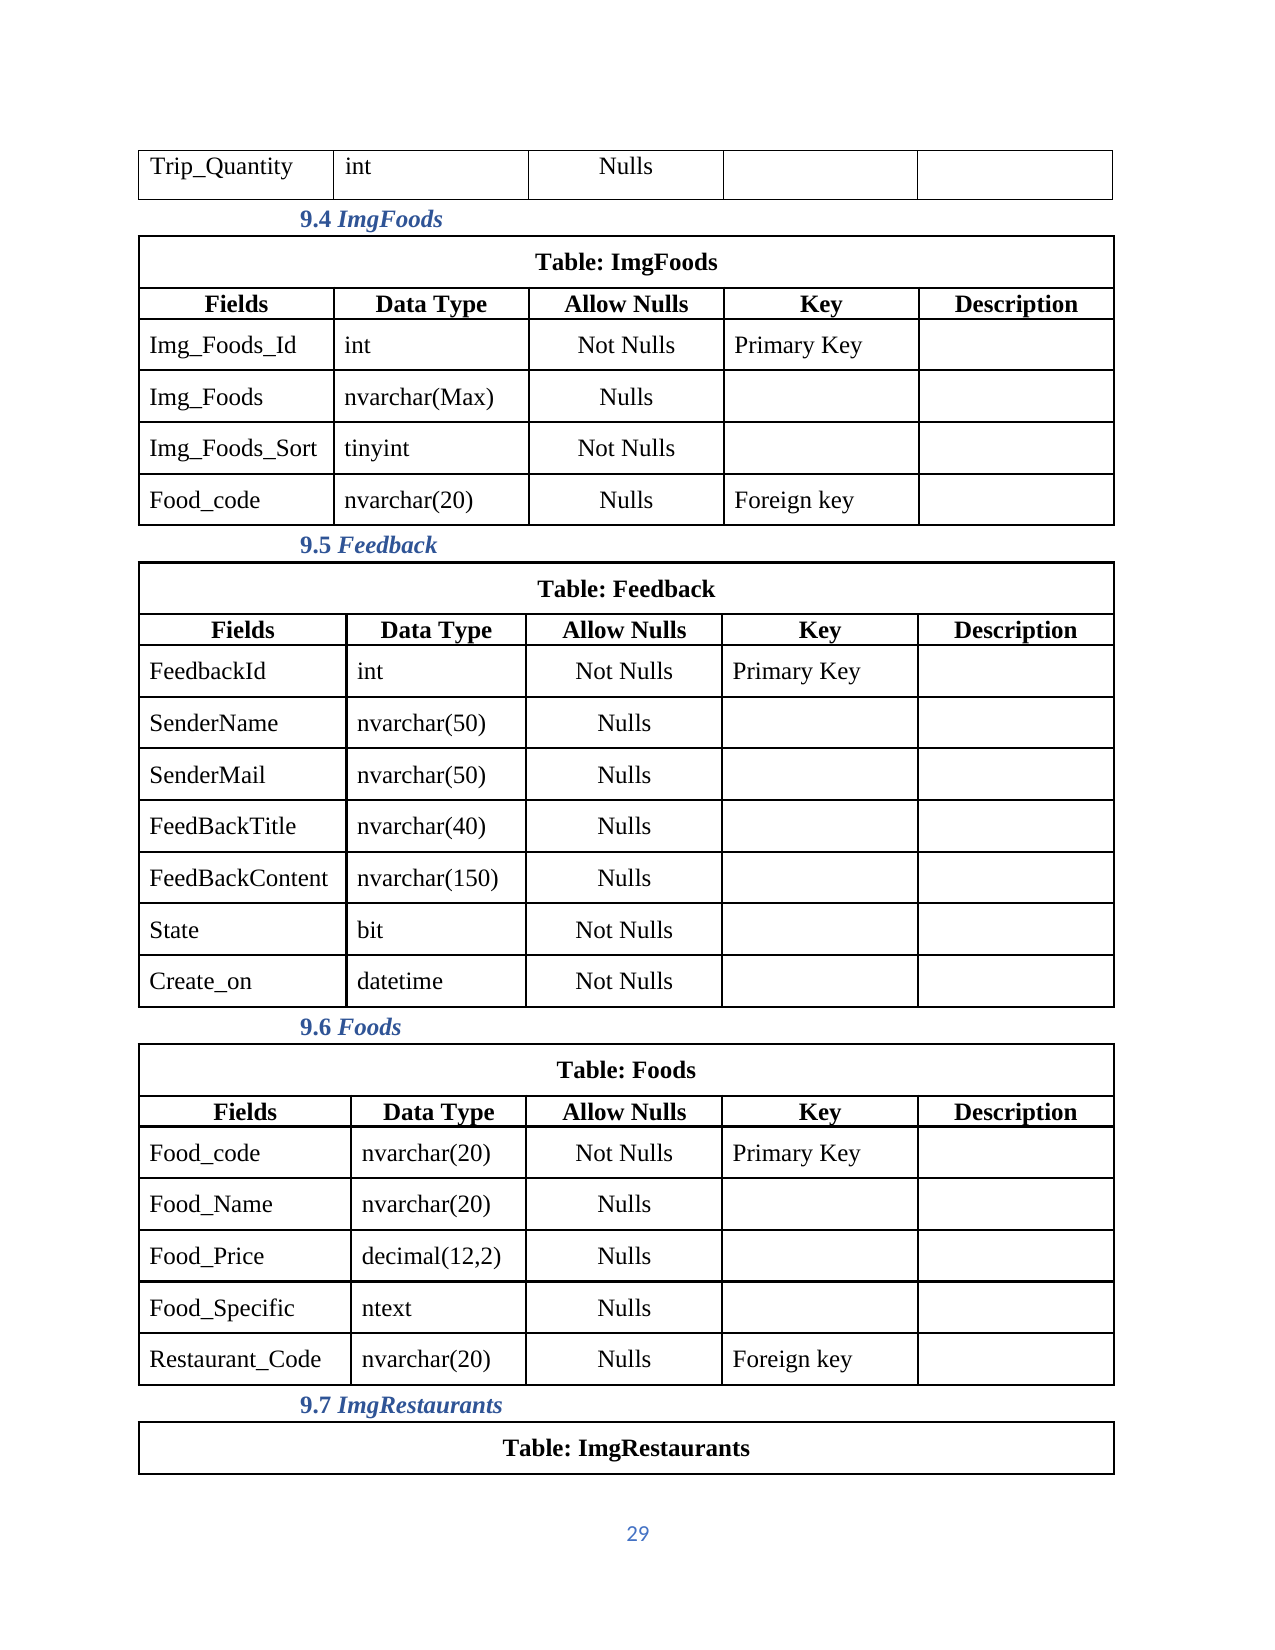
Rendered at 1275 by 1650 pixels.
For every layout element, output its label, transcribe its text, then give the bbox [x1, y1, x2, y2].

table_cell Not Nulls [530, 423, 723, 472]
table_cell Food_Name [140, 1179, 350, 1229]
table_cell Create_on [140, 956, 345, 1006]
table_cell Restaurant_Code [140, 1334, 350, 1384]
table_cell [919, 1231, 1113, 1280]
table_cell nvarchar(20) [335, 475, 528, 524]
table_cell FeedbackId [140, 646, 345, 696]
table_cell Img_Foods_Sort [140, 423, 333, 472]
table_cell Data Type [335, 289, 528, 317]
table_cell Food_code [140, 1128, 350, 1177]
table_cell decimal(12,2) [352, 1231, 525, 1280]
table_cell [919, 698, 1113, 747]
table_header Table: Feedback [140, 564, 1113, 613]
table_cell [919, 749, 1113, 799]
table_cell Key [723, 615, 917, 644]
table_cell Trip_Quantity [139, 151, 333, 199]
table_cell int [334, 151, 528, 199]
table_cell Data Type [352, 1097, 525, 1125]
table_cell Food_Specific [140, 1283, 350, 1332]
subtitle Foods [300, 1012, 1125, 1041]
table_cell int [348, 646, 525, 696]
table_cell Description [919, 1097, 1113, 1125]
table_cell int [335, 320, 528, 369]
table_cell [723, 698, 917, 747]
table_cell FeedBackTitle [140, 801, 345, 851]
table_cell [723, 749, 917, 799]
table_cell [920, 371, 1113, 421]
table_cell Foreign key [723, 1334, 917, 1384]
table_cell Description [919, 615, 1113, 644]
table_cell Nulls [527, 1179, 721, 1229]
table_cell [919, 801, 1113, 851]
table_cell [723, 1283, 917, 1332]
table_cell Nulls [527, 1231, 721, 1280]
table_cell tinyint [335, 423, 528, 472]
table_header Table: ImgFoods [140, 237, 1113, 287]
table_cell Fields [140, 615, 345, 644]
table_cell Data Type [348, 615, 525, 644]
table_header Table: Foods [140, 1045, 1113, 1094]
table_cell Nulls [530, 475, 723, 524]
table_cell [920, 423, 1113, 472]
table_cell [723, 1231, 917, 1280]
table_cell FeedBackContent [140, 853, 345, 902]
table_cell Key [725, 289, 918, 317]
table_cell Description [920, 289, 1113, 317]
table_cell [725, 371, 918, 421]
table_cell Not Nulls [530, 320, 723, 369]
table_cell Nulls [527, 1334, 721, 1384]
table_cell datetime [348, 956, 525, 1006]
table_cell Primary Key [725, 320, 918, 369]
subtitle ImgRestaurants [300, 1390, 1125, 1419]
table_cell [919, 956, 1113, 1006]
table_cell SenderName [140, 698, 345, 747]
table_cell Nulls [527, 853, 721, 902]
table_cell Not Nulls [527, 956, 721, 1006]
table_cell nvarchar(20) [352, 1334, 525, 1384]
table_cell Nulls [529, 151, 723, 199]
table_cell Primary Key [723, 1128, 917, 1177]
table_cell State [140, 904, 345, 954]
table_cell [920, 475, 1113, 524]
table_cell Food_code [140, 475, 333, 524]
table_cell Nulls [527, 1283, 721, 1332]
table_cell Key [723, 1097, 917, 1125]
table_cell nvarchar(50) [348, 749, 525, 799]
subtitle ImgFoods [300, 204, 1125, 233]
table_cell Allow Nulls [530, 289, 723, 317]
table_cell Nulls [530, 371, 723, 421]
table_cell nvarchar(50) [348, 698, 525, 747]
subtitle Feedback [300, 530, 1125, 559]
table_cell Nulls [527, 698, 721, 747]
table_cell Not Nulls [527, 646, 721, 696]
table_cell Nulls [527, 749, 721, 799]
table_cell Img_Foods [140, 371, 333, 421]
table_cell [725, 423, 918, 472]
table_cell [919, 904, 1113, 954]
table_cell nvarchar(Max) [335, 371, 528, 421]
table_cell [919, 1283, 1113, 1332]
table_cell nvarchar(20) [352, 1179, 525, 1229]
table_cell [918, 151, 1112, 199]
table_cell nvarchar(20) [352, 1128, 525, 1177]
table_cell [723, 801, 917, 851]
table_cell Fields [140, 1097, 350, 1125]
table_cell Not Nulls [527, 904, 721, 954]
table_cell [919, 1334, 1113, 1384]
table_cell Foreign key [725, 475, 918, 524]
table_cell Food_Price [140, 1231, 350, 1280]
table_cell nvarchar(40) [348, 801, 525, 851]
table_cell [723, 853, 917, 902]
table_cell [919, 853, 1113, 902]
table_cell [723, 956, 917, 1006]
table_cell [919, 1179, 1113, 1229]
table_cell Allow Nulls [527, 615, 721, 644]
table_cell [724, 151, 917, 199]
table_cell bit [348, 904, 525, 954]
table_cell Fields [140, 289, 333, 317]
table_cell Img_Foods_Id [140, 320, 333, 369]
table_cell Not Nulls [527, 1128, 721, 1177]
table_header Table: ImgRestaurants [140, 1423, 1113, 1473]
table_cell [920, 320, 1113, 369]
table_cell Allow Nulls [527, 1097, 721, 1125]
table_cell Primary Key [723, 646, 917, 696]
table_cell [723, 1179, 917, 1229]
table_cell SenderMail [140, 749, 345, 799]
table_cell ntext [352, 1283, 525, 1332]
table_cell Nulls [527, 801, 721, 851]
table_cell [919, 1128, 1113, 1177]
table_cell nvarchar(150) [348, 853, 525, 902]
table_cell [723, 904, 917, 954]
table_cell [919, 646, 1113, 696]
